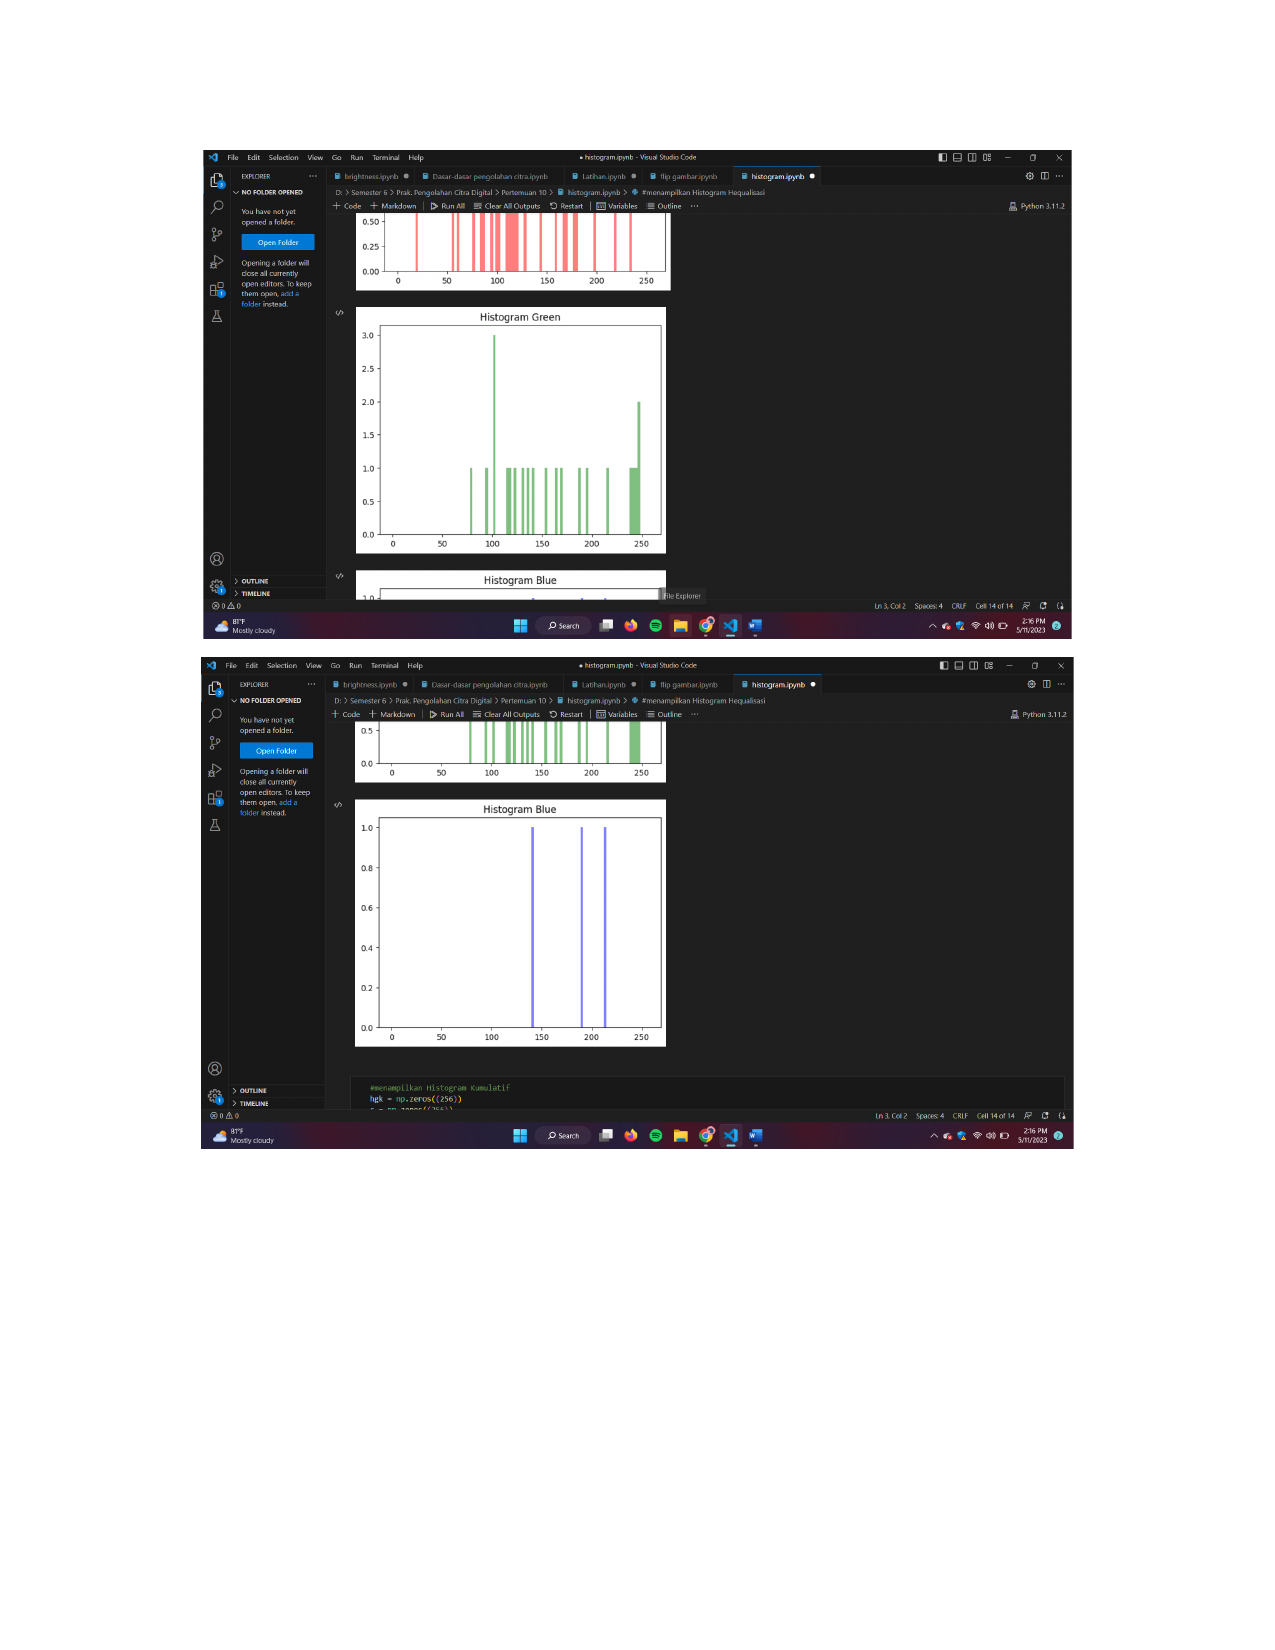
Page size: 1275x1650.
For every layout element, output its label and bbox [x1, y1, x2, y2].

picture [203, 150, 1072, 639]
picture [201, 657, 1074, 1149]
